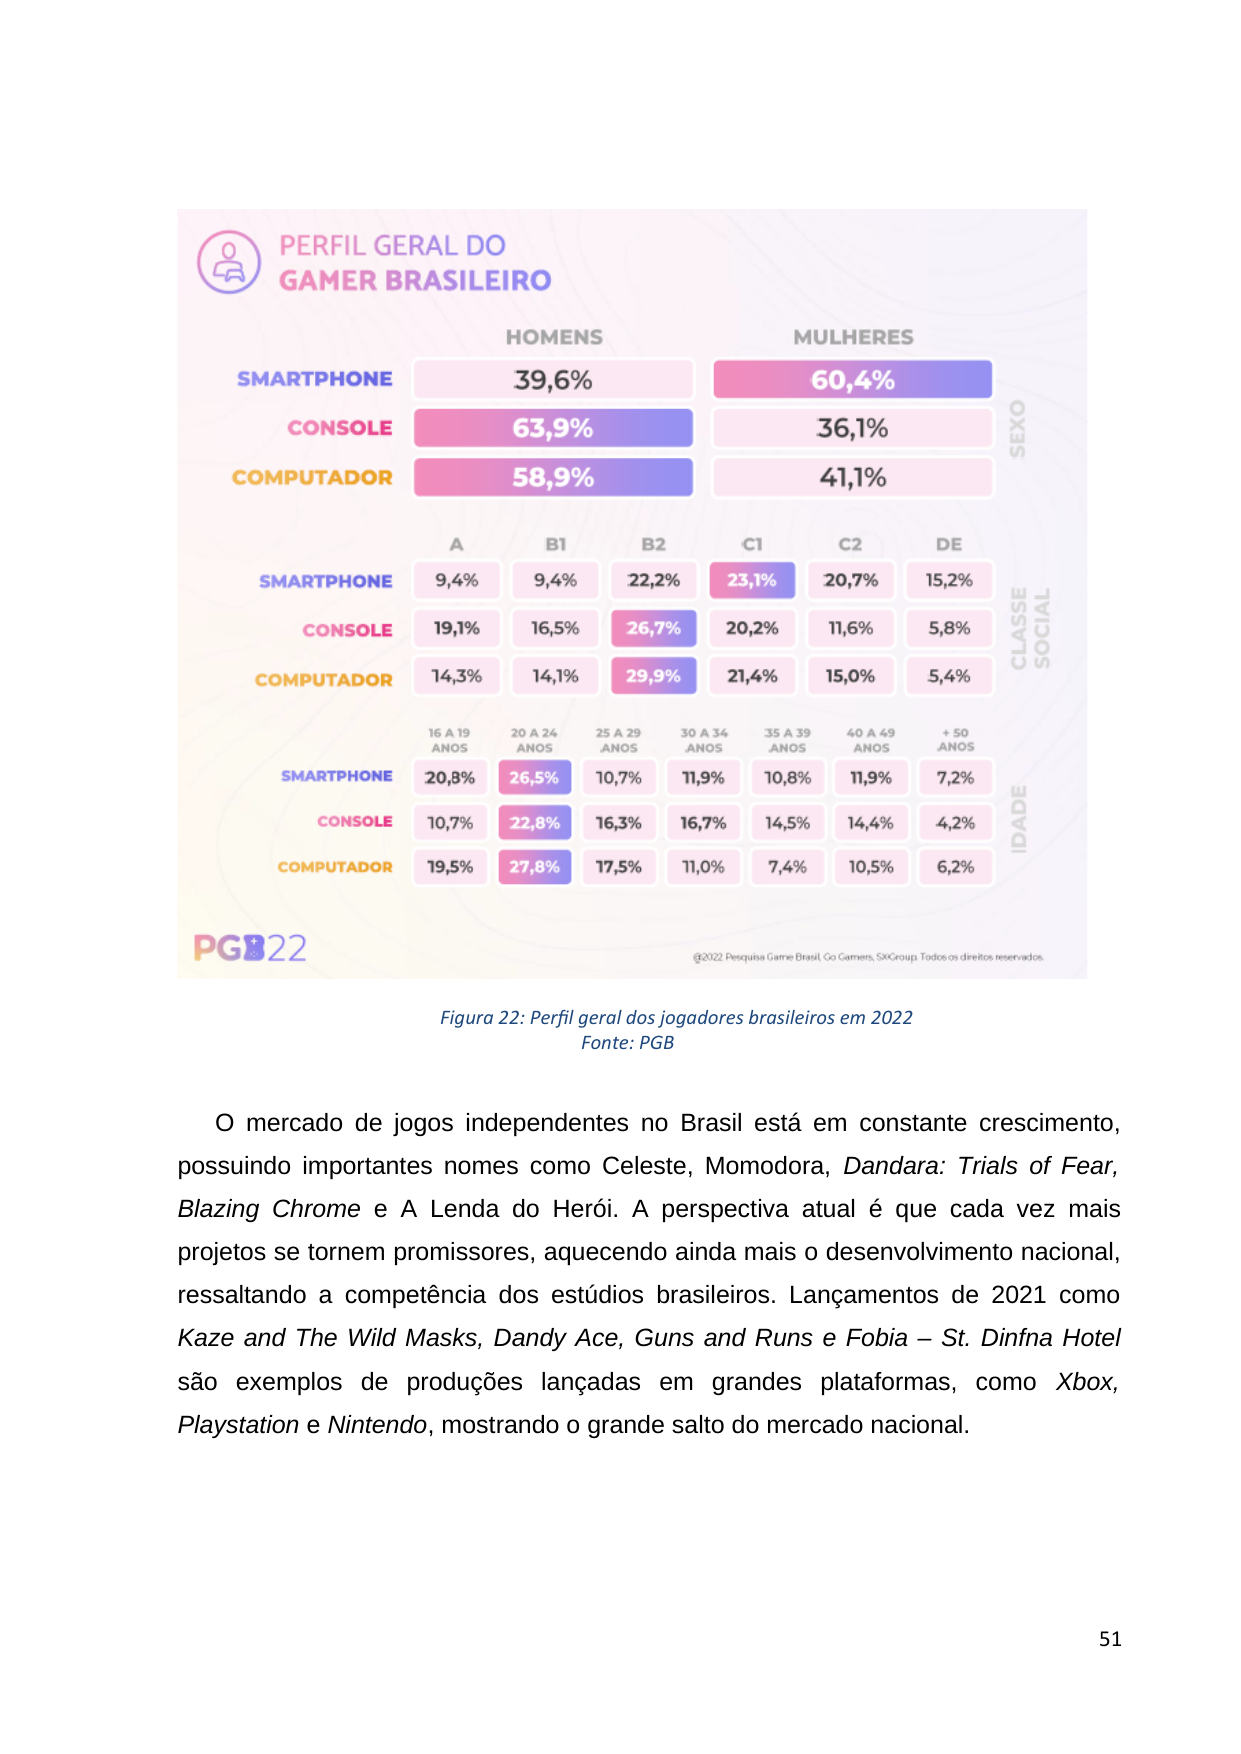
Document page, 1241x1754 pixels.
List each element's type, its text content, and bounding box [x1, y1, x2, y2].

text O mercado de jogos independentes no Brasil está em constante crescimento, possuindo importantes nomes como Celeste, Momodora, Dandara: Trials of Fear, Blazing Chrome e A Lenda do Herói. A perspectiva atual é que cada vez mais projetos se tornem promissores, aquecendo ainda mais o desenvolvimento nacional, ressaltando a competência dos estúdios brasileiros. Lançamentos de 2021 como Kaze and The Wild Masks, Dandy Ace, Guns and Runs e Fobia – St. Dinfna Hotel são exemplos de produções lançadas em grandes plataformas, como Xbox, Playstation e Nintendo, mostrando o grande salto do mercado nacional. [177, 1108, 1122, 1438]
text Figura 22: Perfil geral dos jogadores brasileiros em 2022 [177, 1004, 1122, 1029]
picture [177, 209, 1088, 979]
text Fonte: PGB [177, 1029, 1122, 1055]
